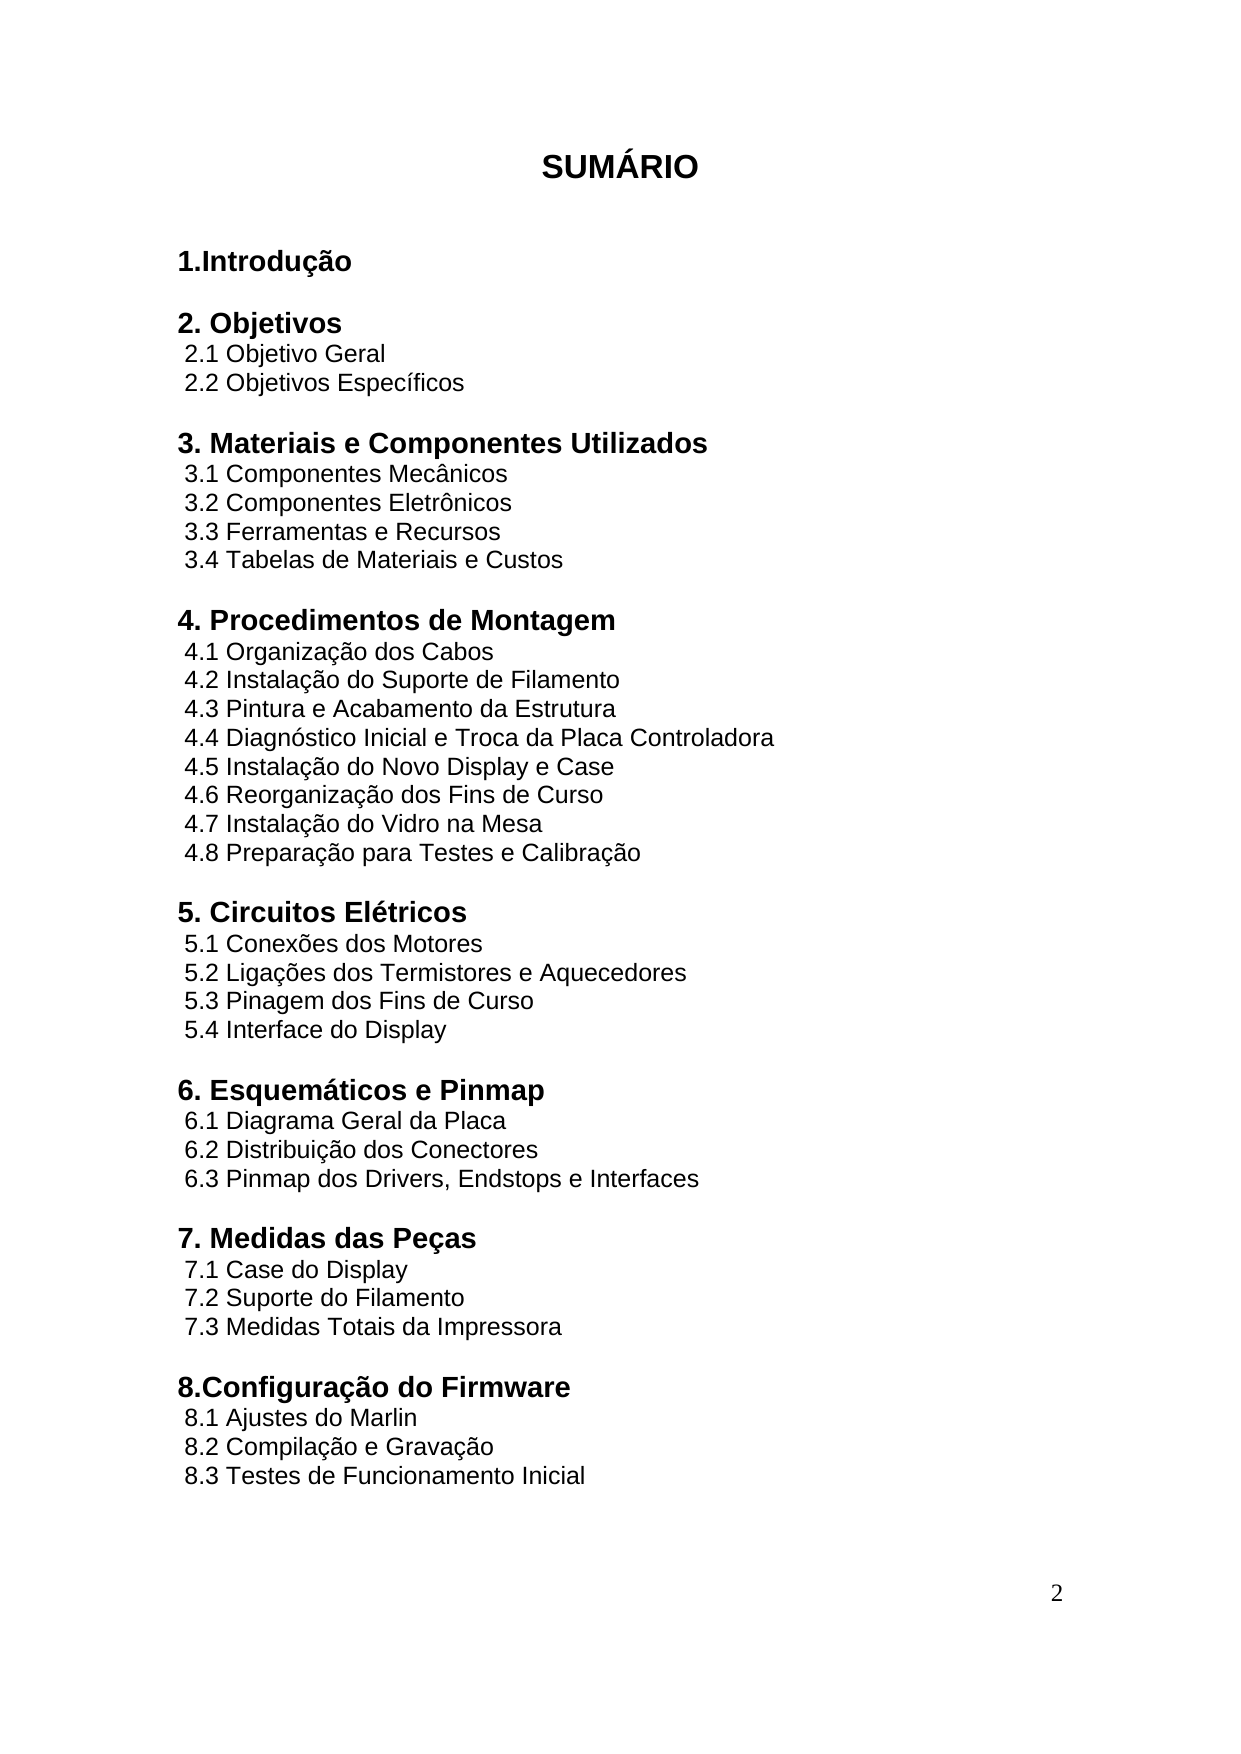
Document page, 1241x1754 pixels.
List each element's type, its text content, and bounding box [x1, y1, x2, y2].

text SUMÁRIO [177, 148, 1063, 186]
text 4. Procedimentos de Montagem 4.1 Organização dos Cabos 4.2 Instalação do Suporte de Filamento 4.3 Pintura e Acabamento da Estrutura 4.4 Diagnóstico Inicial e Troca da Placa Controladora 4.5 Instalação do Novo Display e Case 4.6 Reorganização dos Fins de Curso 4.7 Instalação do Vidro na Mesa 4.8 Preparação para Testes e Calibração [177, 603, 1063, 866]
text 3. Materiais e Componentes Utilizados 3.1 Componentes Mecânicos 3.2 Componentes Eletrônicos 3.3 Ferramentas e Recursos 3.4 Tabelas de Materiais e Custos [177, 426, 1063, 574]
text 7. Medidas das Peças 7.1 Case do Display 7.2 Suporte do Filamento 7.3 Medidas Totais da Impressora [177, 1221, 1063, 1341]
text 1.Introdução [177, 243, 1063, 277]
text 8.Configuração do Firmware 8.1 Ajustes do Marlin 8.2 Compilação e Gravação 8.3 Testes de Funcionamento Inicial [177, 1369, 1063, 1489]
text 6. Esquemáticos e Pinmap 6.1 Diagrama Geral da Placa 6.2 Distribuição dos Conectores 6.3 Pinmap dos Drivers, Endstops e Interfaces [177, 1072, 1063, 1192]
text 2. Objetivos 2.1 Objetivo Geral 2.2 Objetivos Específicos [177, 306, 1063, 397]
text 5. Circuitos Elétricos 5.1 Conexões dos Motores 5.2 Ligações dos Termistores e Aquecedores 5.3 Pinagem dos Fins de Curso 5.4 Interface do Display [177, 895, 1063, 1044]
